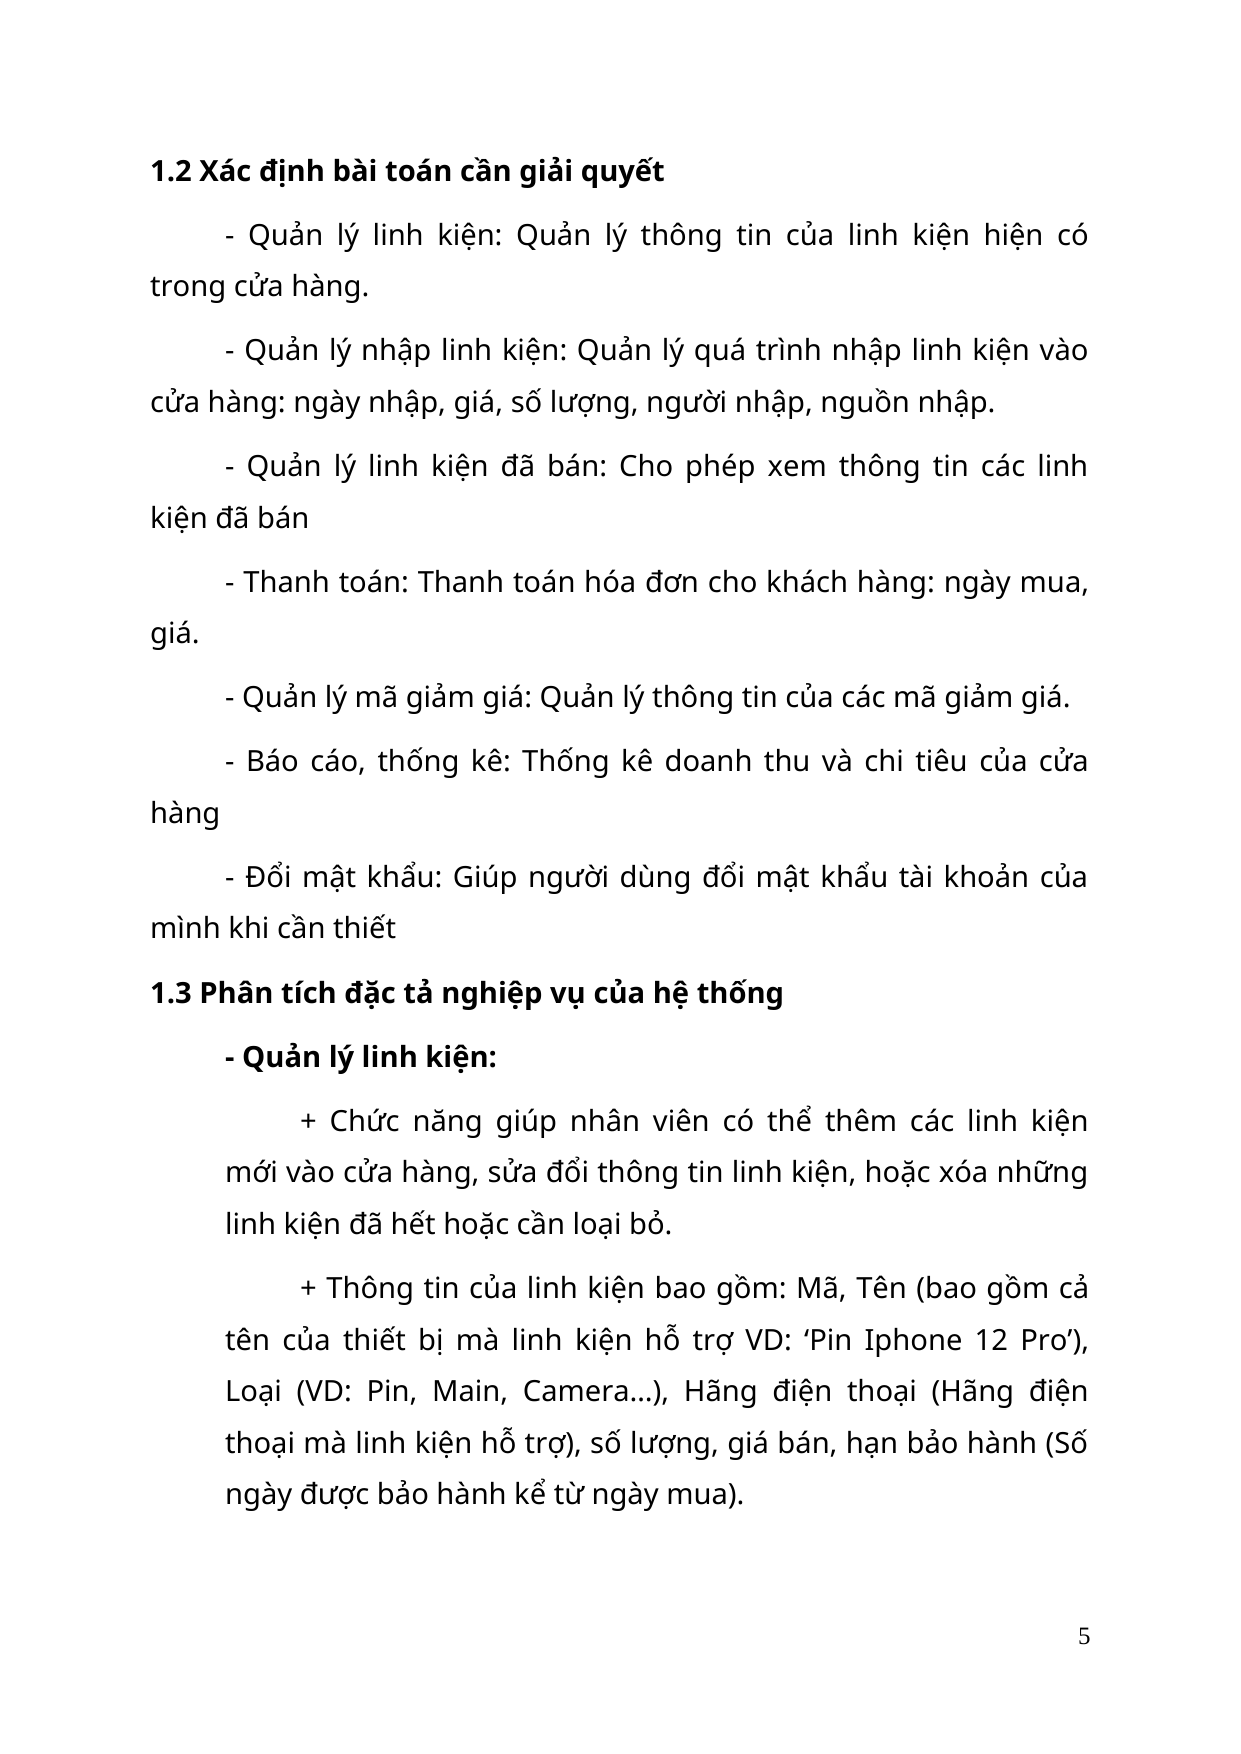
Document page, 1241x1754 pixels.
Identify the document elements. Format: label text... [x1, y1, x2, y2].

text - Quản lý linh kiện: [150, 1036, 1090, 1076]
text - Quản lý mã giảm giá: Quản lý thông tin của các mã giảm giá. [150, 677, 1090, 716]
text - Quản lý linh kiện: Quản lý thông tin của linh kiện hiện có trong cửa hàng. [150, 214, 1090, 305]
text - Quản lý linh kiện đã bán: Cho phép xem thông tin các linh kiện đã bán [150, 445, 1090, 537]
text - Báo cáo, thống kê: Thống kê doanh thu và chi tiêu của cửa hàng [150, 741, 1090, 832]
text - Thanh toán: Thanh toán hóa đơn cho khách hàng: ngày mua, giá. [150, 561, 1090, 652]
text - Quản lý nhập linh kiện: Quản lý quá trình nhập linh kiện vào cửa hàng: ngày nhập, giá, số lượng, người nhập, nguồn nhập. [150, 330, 1090, 421]
subtitle 1.3 Phân tích đặc tả nghiệp vụ của hệ thống [150, 972, 1090, 1012]
text + Thông tin của linh kiện bao gồm: Mã, Tên (bao gồm cả tên của thiết bị mà linh kiện hỗ trợ VD: ‘Pin Iphone 12 Pro’), Loại (VD: Pin, Main, Camera…), Hãng điện thoại (Hãng điện thoại mà linh kiện hỗ trợ), số lượng, giá bán, hạn bảo hành (Số ngày được bảo hành kể từ ngày mua). [225, 1267, 1090, 1513]
text - Đổi mật khẩu: Giúp người dùng đổi mật khẩu tài khoản của mình khi cần thiết [150, 856, 1090, 947]
subtitle 1.2 Xác định bài toán cần giải quyết [150, 150, 1090, 190]
text + Chức năng giúp nhân viên có thể thêm các linh kiện mới vào cửa hàng, sửa đổi thông tin linh kiện, hoặc xóa những linh kiện đã hết hoặc cần loại bỏ. [225, 1100, 1090, 1243]
